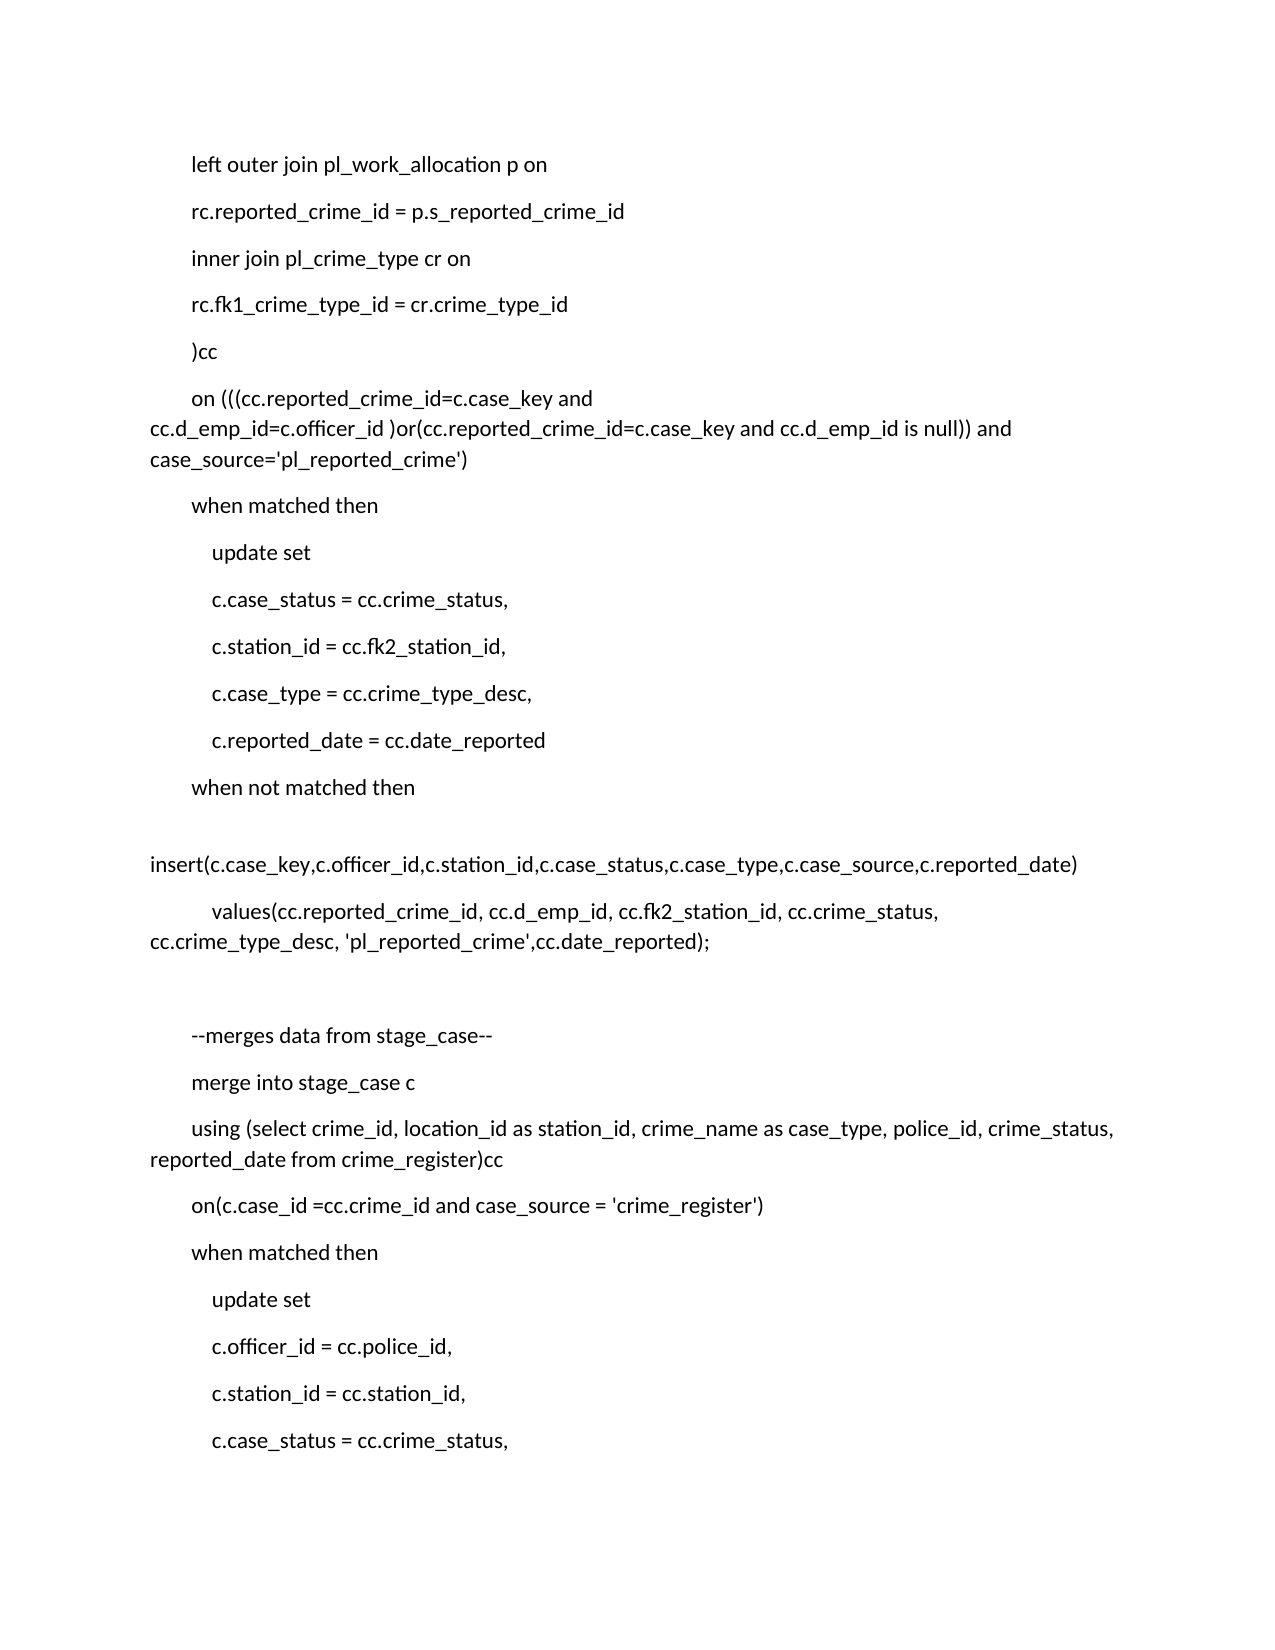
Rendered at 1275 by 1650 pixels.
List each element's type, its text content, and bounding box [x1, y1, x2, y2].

text c.officer_id = cc.police_id, [150, 1332, 1125, 1360]
text values(cc.reported_crime_id, cc.d_emp_id, cc.fk2_station_id, cc.crime_status, cc.crime_type_desc, 'pl_reported_crime',cc.date_reported); [150, 897, 1125, 955]
text merge into stage_case c [150, 1068, 1125, 1096]
text when matched then [150, 492, 1125, 520]
text c.case_type = cc.crime_type_desc, [150, 679, 1125, 707]
text rc.fk1_crime_type_id = cr.crime_type_id [150, 291, 1125, 319]
text inner join pl_crime_type cr on [150, 244, 1125, 272]
text using (select crime_id, location_id as station_id, crime_name as case_type, police_id, crime_status, reported_date from crime_register)cc [150, 1114, 1125, 1173]
text update set [150, 538, 1125, 567]
text c.station_id = cc.fk2_station_id, [150, 632, 1125, 660]
text c.case_status = cc.crime_status, [150, 585, 1125, 613]
text insert(c.case_key,c.officer_id,c.station_id,c.case_status,c.case_type,c.case_source,c.reported_date) [150, 820, 1125, 878]
text left outer join pl_work_allocation p on [150, 150, 1125, 178]
text when not matched then [150, 773, 1125, 801]
text update set [150, 1285, 1125, 1313]
text c.station_id = cc.station_id, [150, 1379, 1125, 1407]
text c.reported_date = cc.date_reported [150, 726, 1125, 754]
text rc.reported_crime_id = p.s_reported_crime_id [150, 197, 1125, 225]
text c.case_status = cc.crime_status, [150, 1426, 1125, 1454]
text when matched then [150, 1238, 1125, 1267]
text )cc [150, 337, 1125, 366]
text on(c.case_id =cc.crime_id and case_source = 'crime_register') [150, 1192, 1125, 1220]
text on (((cc.reported_crime_id=c.case_key and cc.d_emp_id=c.officer_id )or(cc.reported_crime_id=c.case_key and cc.d_emp_id is null)) and case_source='pl_reported_crime') [150, 384, 1125, 473]
text --merges data from stage_case-- [150, 1021, 1125, 1049]
